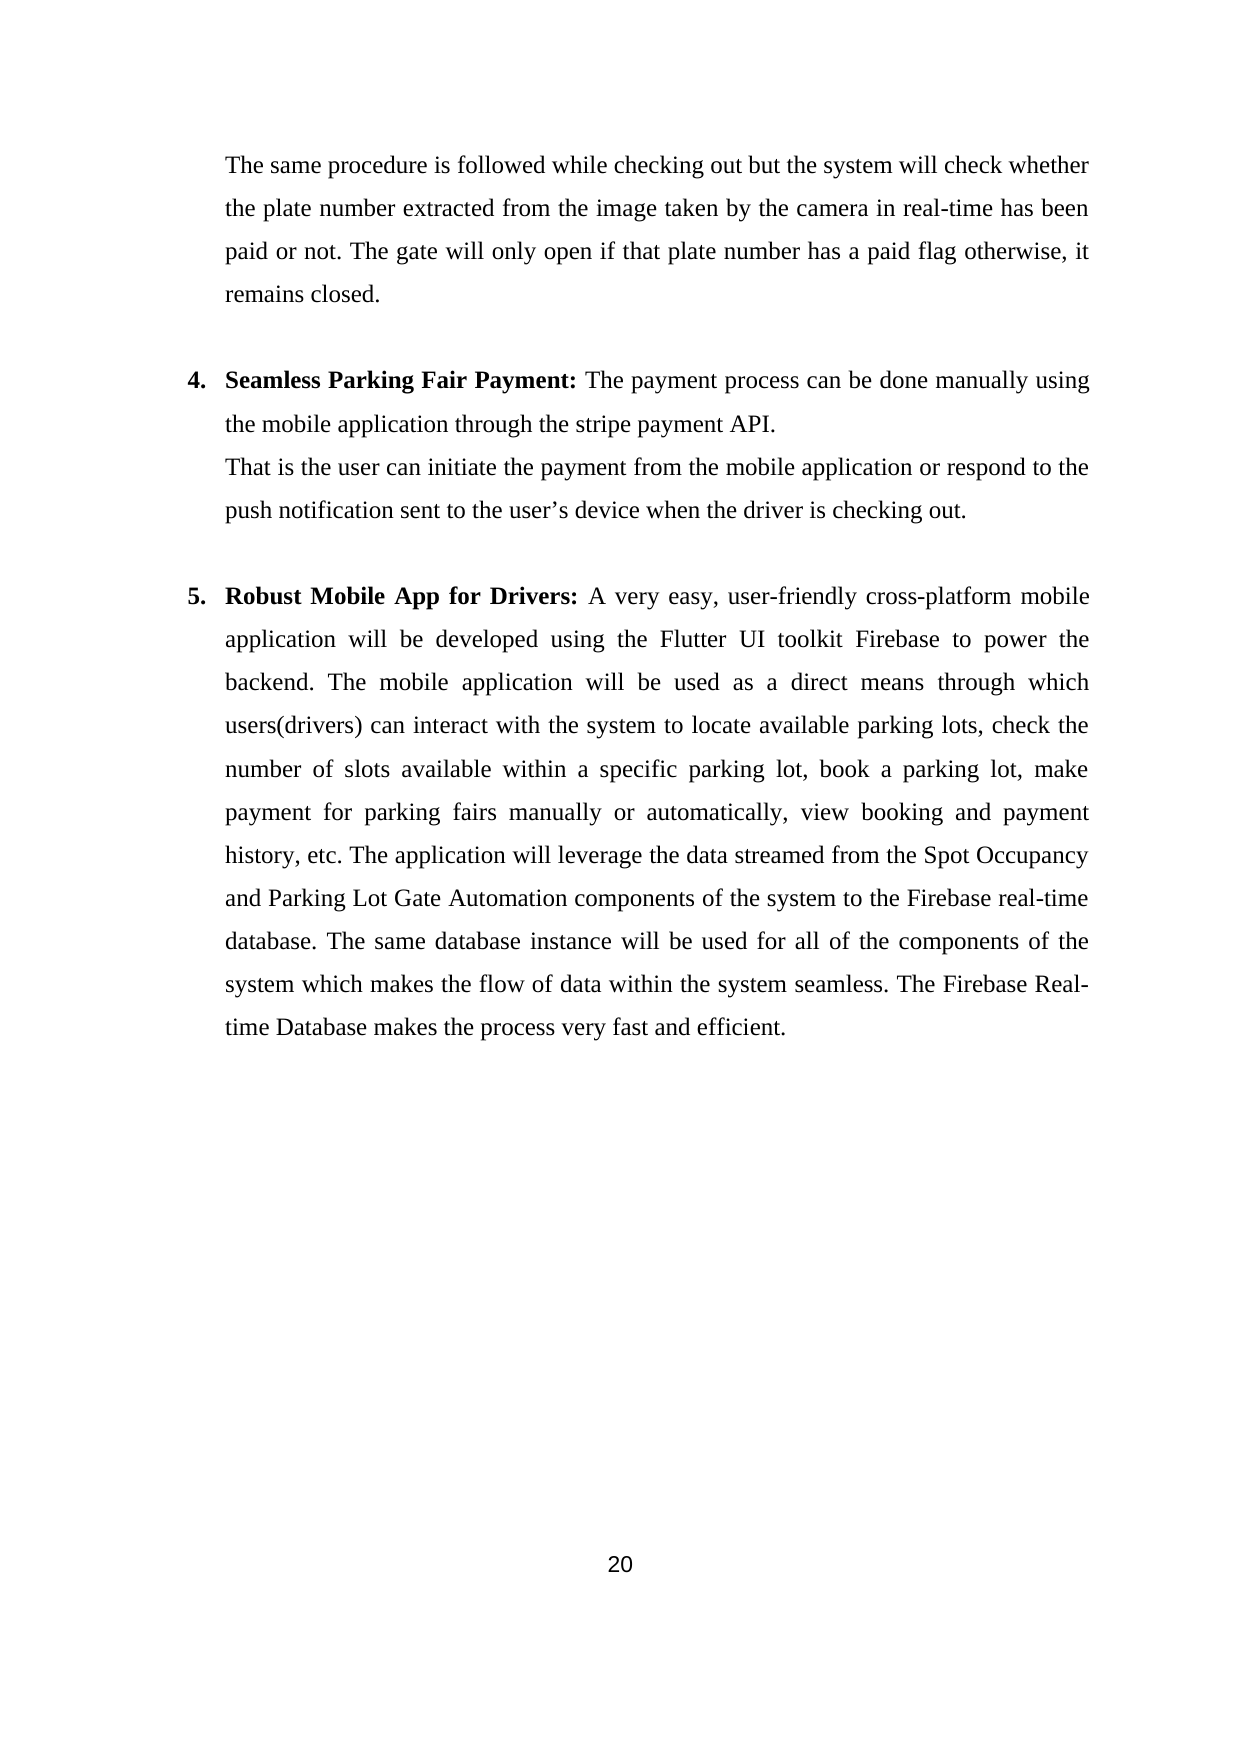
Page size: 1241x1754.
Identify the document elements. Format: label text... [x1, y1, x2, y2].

text The same procedure is followed while checking out but the system will check whether the plate number extracted from the image taken by the camera in real-time has been paid or not. The gate will only open if that plate number has a paid flag otherwise, it remains closed. [225, 150, 1090, 308]
text That is the user can initiate the payment from the mobile application or respond to the push notification sent to the user’s device when the driver is checking out. [225, 452, 1090, 524]
list Robust Mobile App for Drivers: A very easy, user-friendly cross-platform mobile application will be developed using the Flutter UI toolkit Firebase to power the backend. The mobile application will be used as a direct means through which users(drivers) can interact with the system to locate available parking lots, check the number of slots available within a specific parking lot, book a parking lot, make payment for parking fairs manually or automatically, view booking and payment history, etc. The application will leverage the data streamed from the Spot Occupancy and Parking Lot Gate Automation components of the system to the Firebase real-time database. The same database instance will be used for all of the components of the system which makes the flow of data within the system seamless. The Firebase Real-time Database makes the process very fast and efficient. [187, 581, 1090, 1041]
list Seamless Parking Fair Payment: The payment process can be done manually using the mobile application through the stripe payment API. [187, 366, 1090, 437]
